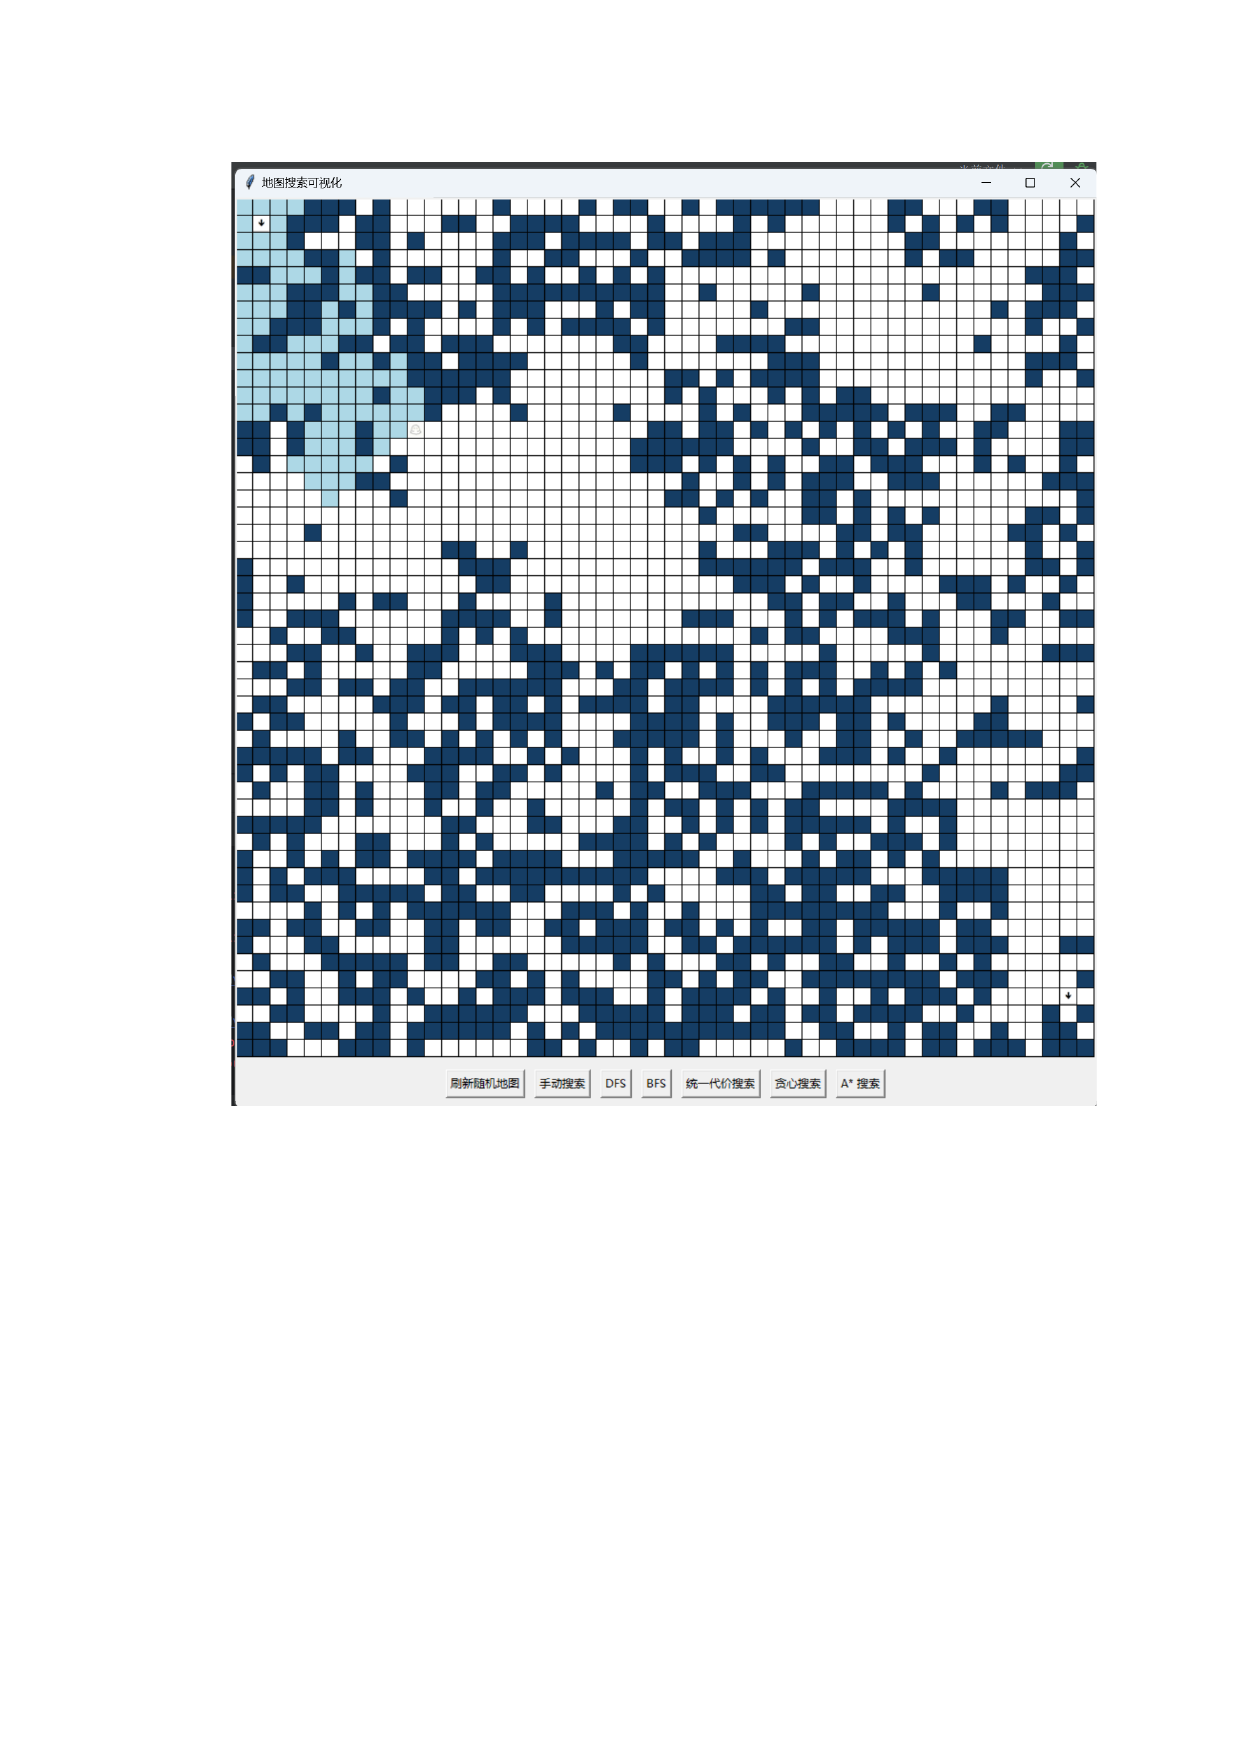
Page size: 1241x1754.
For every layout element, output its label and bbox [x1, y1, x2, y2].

picture [231, 162, 1097, 1106]
